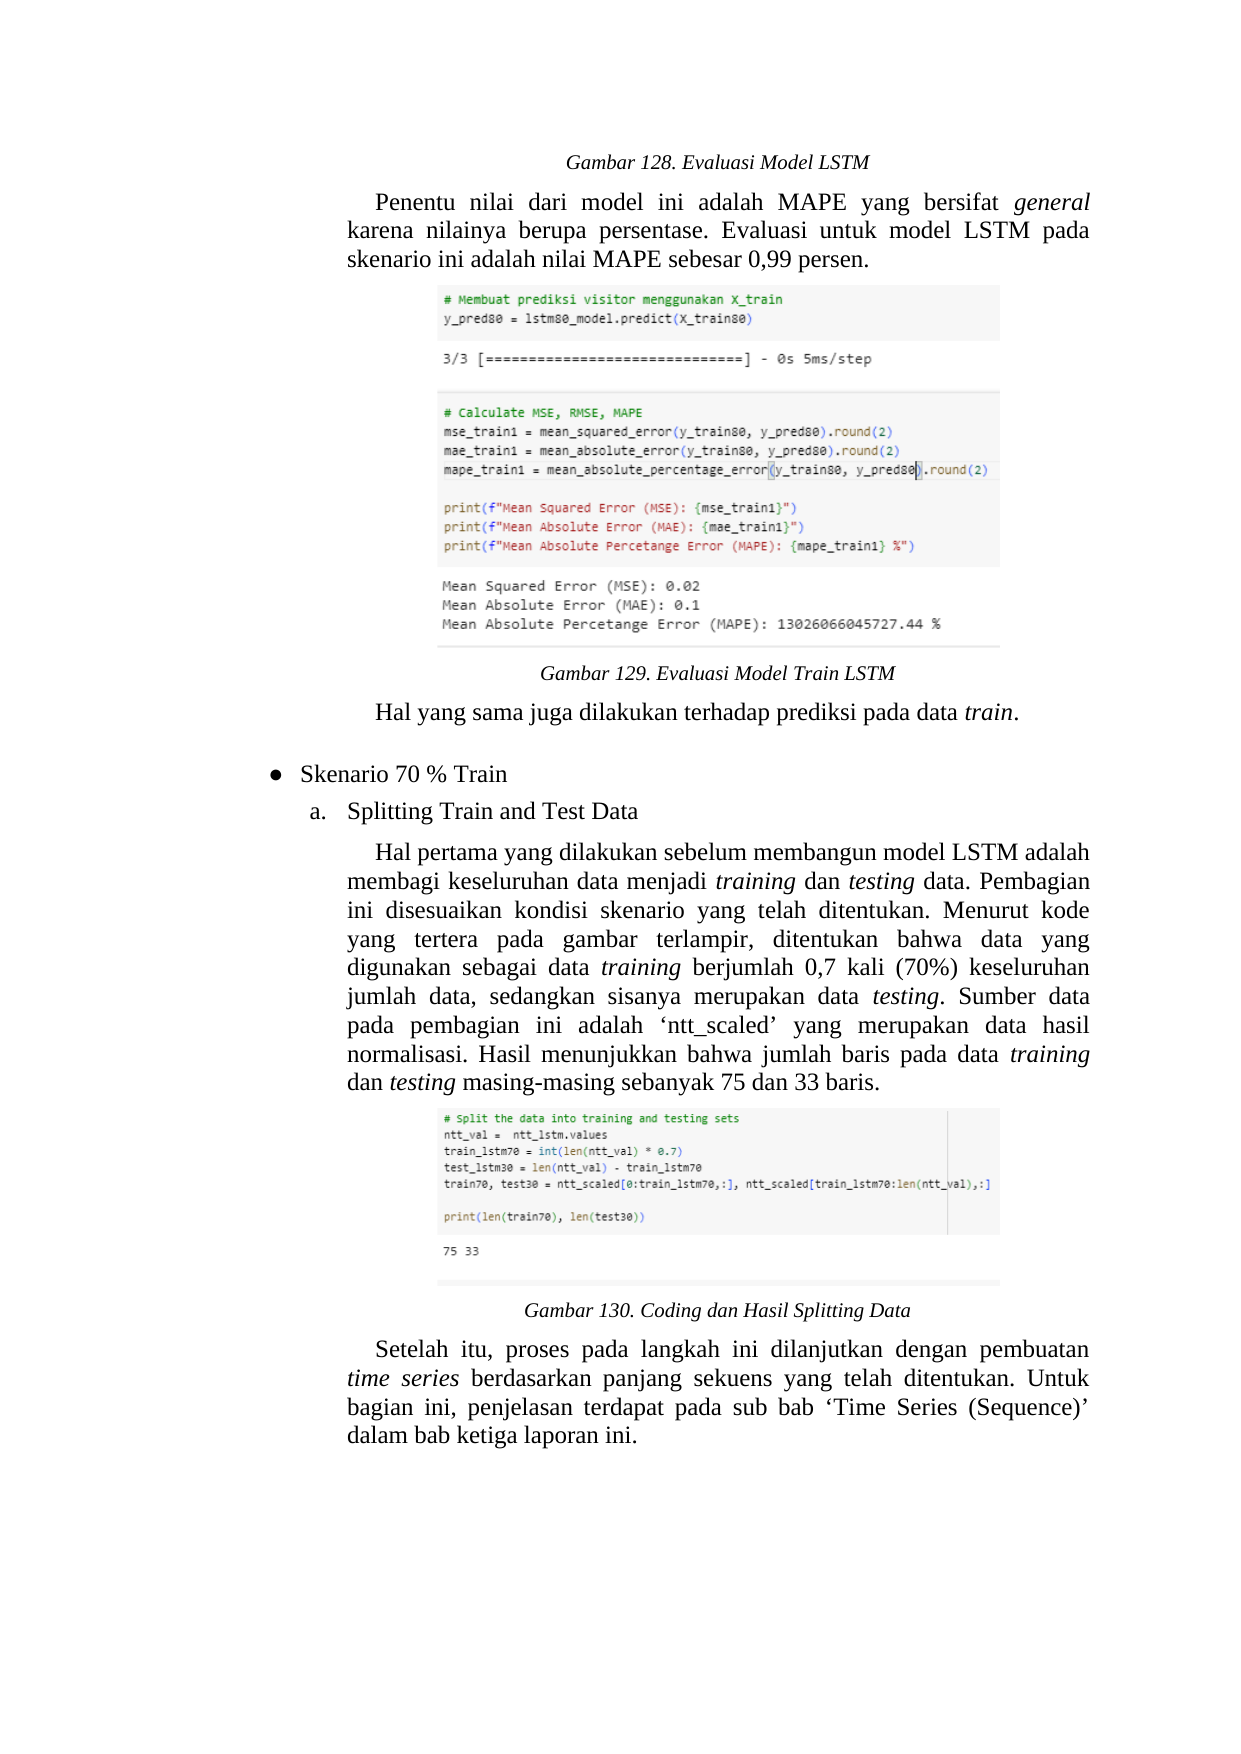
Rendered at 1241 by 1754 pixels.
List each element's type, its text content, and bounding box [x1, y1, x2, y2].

picture [437, 285, 1000, 648]
text Penentu nilai dari model ini adalah MAPE yang bersifat general karena nilainya berupa persentase. Evaluasi untuk model LSTM pada skenario ini adalah nilai MAPE sebesar 0,99 persen. [347, 187, 1090, 273]
text Hal yang sama juga dilakukan terhadap prediksi pada data train. [347, 697, 1090, 726]
text Hal pertama yang dilakukan sebelum membangun model LSTM adalah membagi keseluruhan data menjadi training dan testing data. Pembagian ini disesuaikan kondisi skenario yang telah ditentukan. Menurut kode yang tertera pada gambar terlampir, ditentukan bahwa data yang digunakan sebagai data training berjumlah 0,7 kali (70%) keseluruhan jumlah data, sedangkan sisanya merupakan data testing. Sumber data pada pembagian ini adalah ‘ntt_scaled’ yang merupakan data hasil normalisasi. Hasil menunjukkan bahwa jumlah baris pada data training dan testing masing-masing sebanyak 75 dan 33 baris. [347, 837, 1090, 1096]
picture [437, 1108, 1000, 1286]
subtitle Gambar 130. Coding dan Hasil Splitting Data [347, 1298, 1090, 1322]
subtitle Gambar 129. Evaluasi Model Train LSTM [347, 661, 1090, 684]
text Setelah itu, proses pada langkah ini dilanjutkan dengan pembuatan time series berdasarkan panjang sekuens yang telah ditentukan. Untuk bagian ini, penjelasan terdapat pada sub bab ‘Time Series (Sequence)’ dalam bab ketiga laporan ini. [347, 1334, 1090, 1449]
subtitle Skenario 70 % Train [268, 759, 1090, 788]
list Splitting Train and Test Data [309, 796, 1090, 825]
subtitle Gambar 128. Evaluasi Model LSTM [347, 150, 1090, 174]
